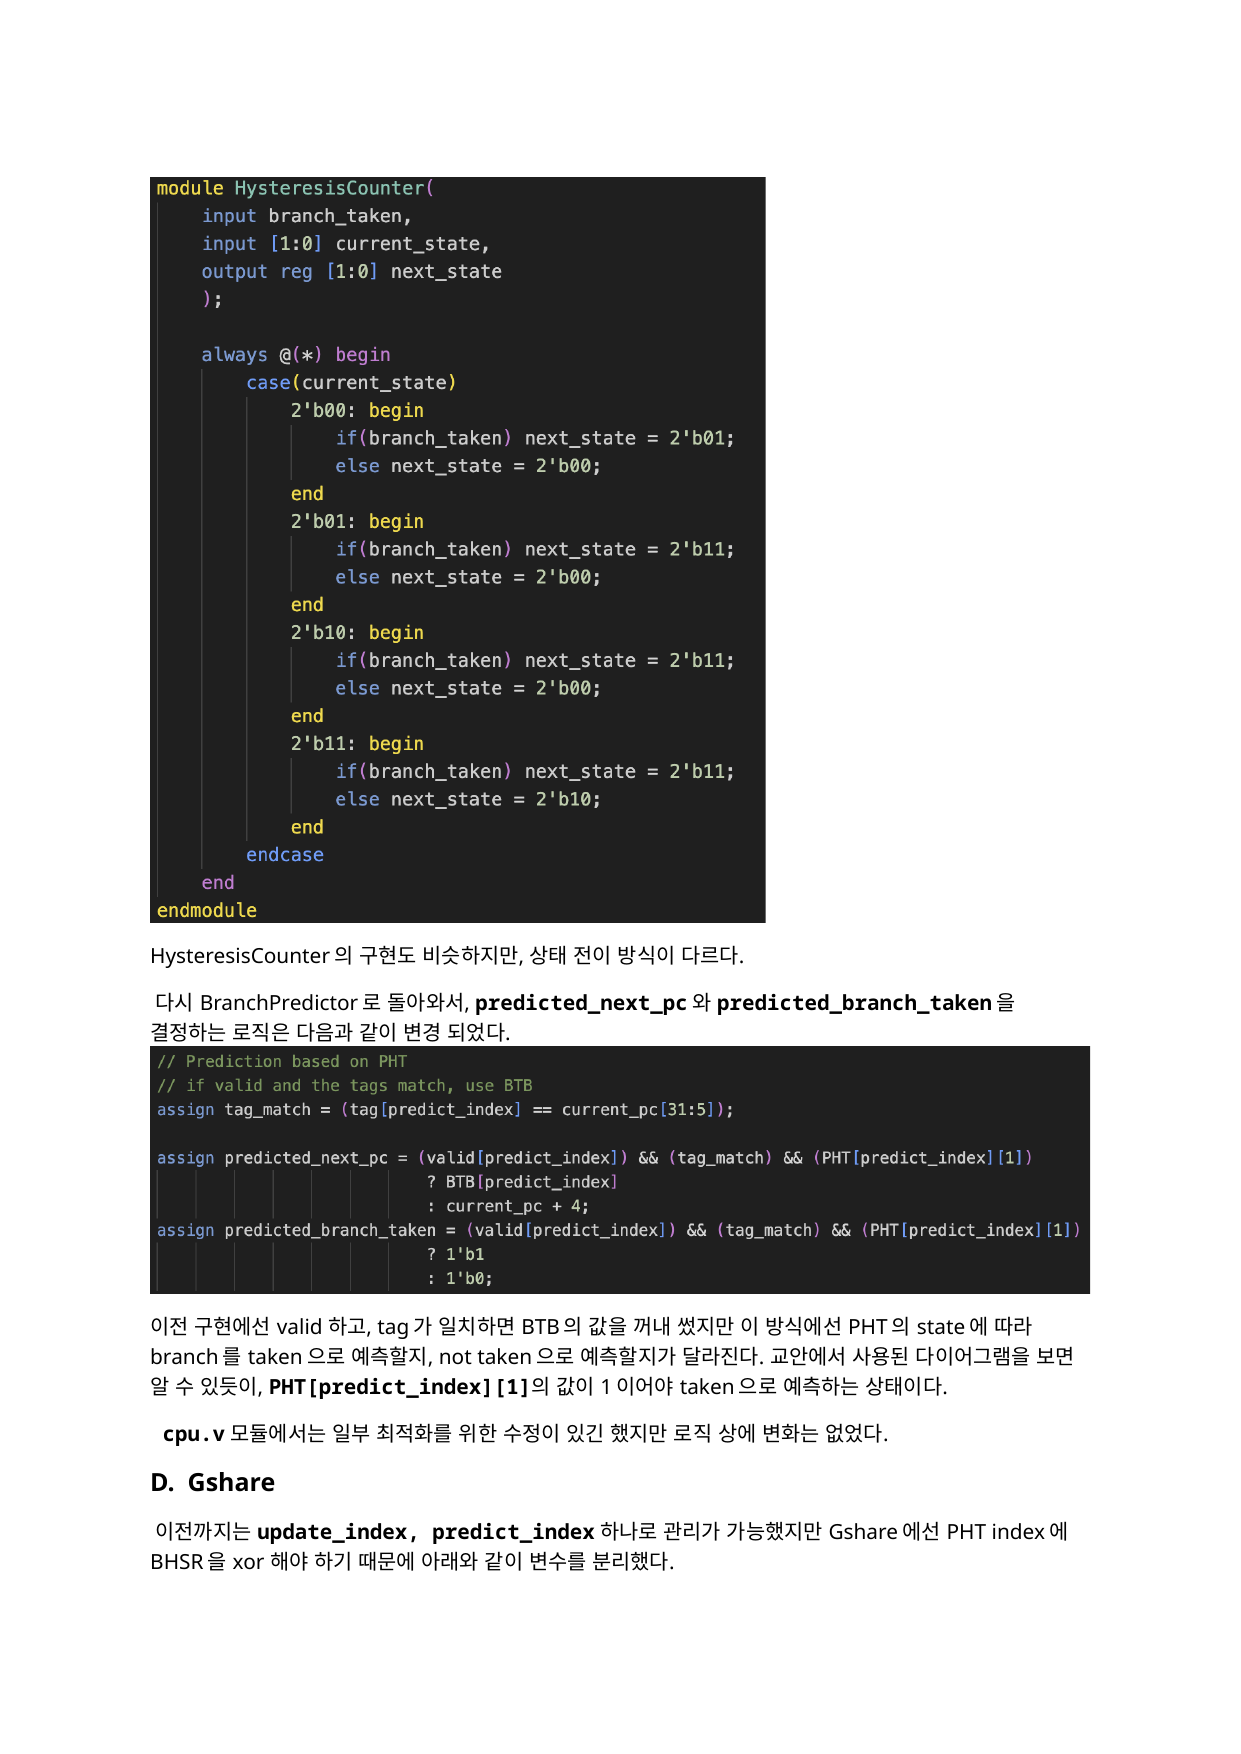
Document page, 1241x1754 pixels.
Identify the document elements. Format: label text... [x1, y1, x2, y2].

picture [150, 177, 766, 923]
text cpu.v 모듈에서는 일부 최적화를 위한 수정이 있긴 했지만 로직 상에 변화는 없었다. [150, 1417, 1090, 1448]
list Gshare [150, 1464, 1090, 1498]
text 이전까지는 update_index, predict_index 하나로 관리가 가능했지만 Gshare에선 PHT index에 BHSR을 xor 해야 하기 때문에 아래와 같이 변수를 분리했다. [150, 1515, 1090, 1576]
text 이전 구현에선 valid 하고, tag가 일치하면 BTB의 값을 꺼내 썼지만 이 방식에선 PHT의 state에 따라 branch를 taken으로 예측할지, not taken으로 예측할지가 달라진다. 교안에서 사용된 다이어그램을 보면 알 수 있듯이, PHT[predict_index][1]의 값이 1이어야 taken으로 예측하는 상태이다. [150, 1310, 1090, 1401]
text HysteresisCounter의 구현도 비슷하지만, 상태 전이 방식이 다르다. [150, 939, 1090, 969]
picture [150, 1046, 1091, 1294]
text 다시 BranchPredictor로 돌아와서, predicted_next_pc와 predicted_branch_taken을 결정하는 로직은 다음과 같이 변경 되었다. [150, 986, 1090, 1046]
